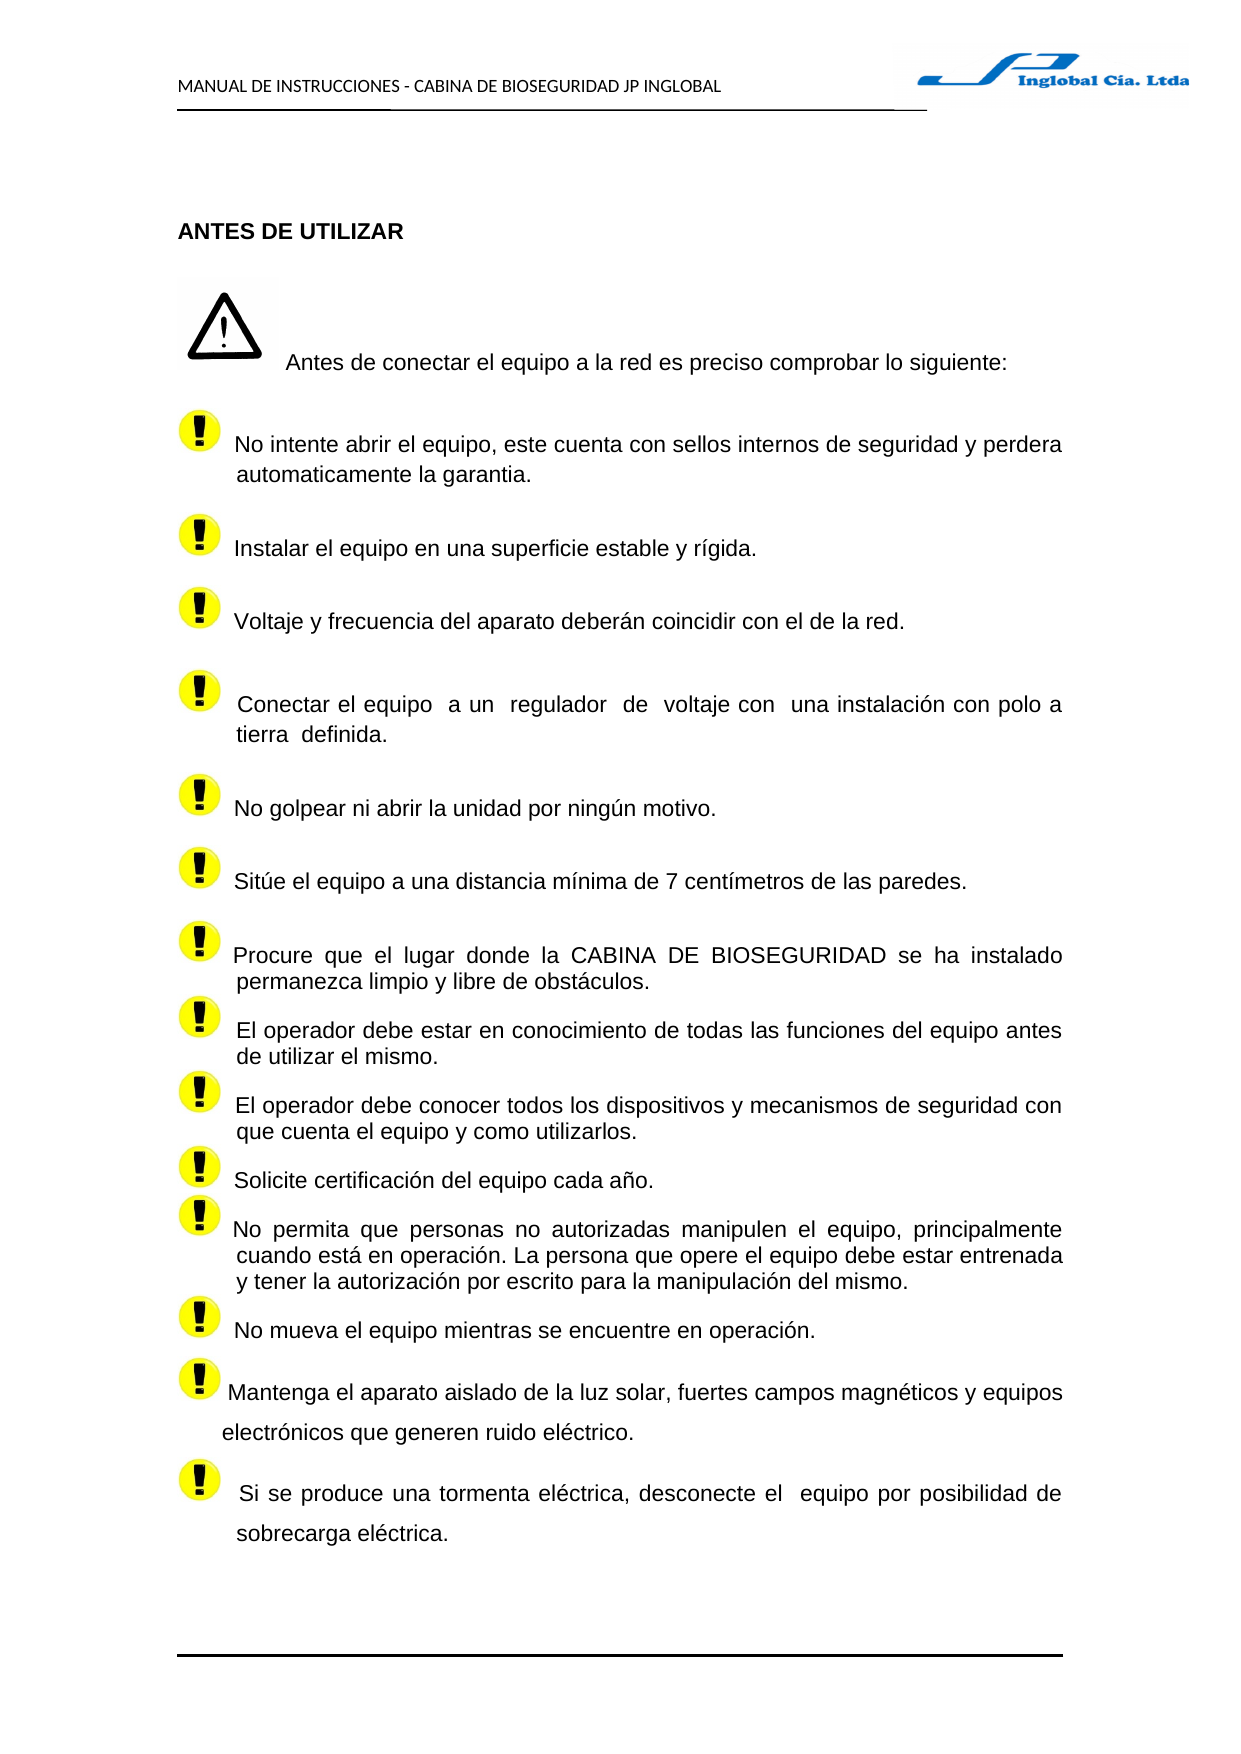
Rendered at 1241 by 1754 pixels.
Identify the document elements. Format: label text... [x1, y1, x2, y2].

picture [177, 1193, 222, 1237]
text Procure que el lugar donde la CABINA DE BIOSEGURIDAD se ha instalado permanezca limpio y libre de obstáculos. [177, 919, 1063, 994]
picture [177, 1356, 222, 1401]
picture [177, 1144, 222, 1189]
text No mueva el equipo mientras se encuentre en operación. [177, 1295, 1063, 1343]
text No permita que personas no autorizadas manipulen el equipo, principalmente cuando está en operación. La persona que opere el equipo debe estar entrenada y tener la autorización por escrito para la manipulación del mismo. [177, 1193, 1063, 1295]
picture [177, 772, 222, 817]
picture [177, 994, 222, 1039]
text Voltaje y frecuencia del aparato deberán coincidir con el de la red. [177, 586, 1063, 634]
text El operador debe conocer todos los dispositivos y mecanismos de seguridad con que cuenta el equipo y como utilizarlos. [177, 1069, 1063, 1144]
picture [177, 919, 222, 963]
text Si se produce una tormenta eléctrica, desconecte el equipo por posibilidad de sobrecarga eléctrica. [177, 1458, 1063, 1546]
picture [177, 585, 222, 630]
text El operador debe estar en conocimiento de todas las funciones del equipo antes de utilizar el mismo. [177, 994, 1063, 1069]
picture [177, 668, 222, 713]
text Instalar el equipo en una superficie estable y rígida. [177, 512, 1063, 561]
picture [177, 845, 222, 890]
text Conectar el equipo a un regulador de voltaje con una instalación con polo a tierra definida. [177, 669, 1063, 748]
text ANTES DE UTILIZAR [177, 218, 1063, 244]
text Antes de conectar el equipo a la red es preciso comprobar lo siguiente: [177, 278, 1063, 375]
text No intente abrir el equipo, este cuenta con sellos internos de seguridad y perdera automaticamente la garantia. [177, 409, 1063, 488]
picture [177, 408, 222, 453]
picture [177, 1069, 222, 1114]
text Mantenga el aparato aislado de la luz solar, fuertes campos magnéticos y equipos electrónicos que generen ruido eléctrico. [177, 1357, 1063, 1445]
picture [177, 1457, 222, 1502]
picture [177, 512, 222, 557]
picture [177, 1294, 222, 1339]
text No golpear ni abrir la unidad por ningún motivo. [177, 772, 1063, 821]
text Sitúe el equipo a una distancia mínima de 7 centímetros de las paredes. [177, 846, 1063, 894]
text Solicite certificación del equipo cada año. [177, 1144, 1063, 1193]
